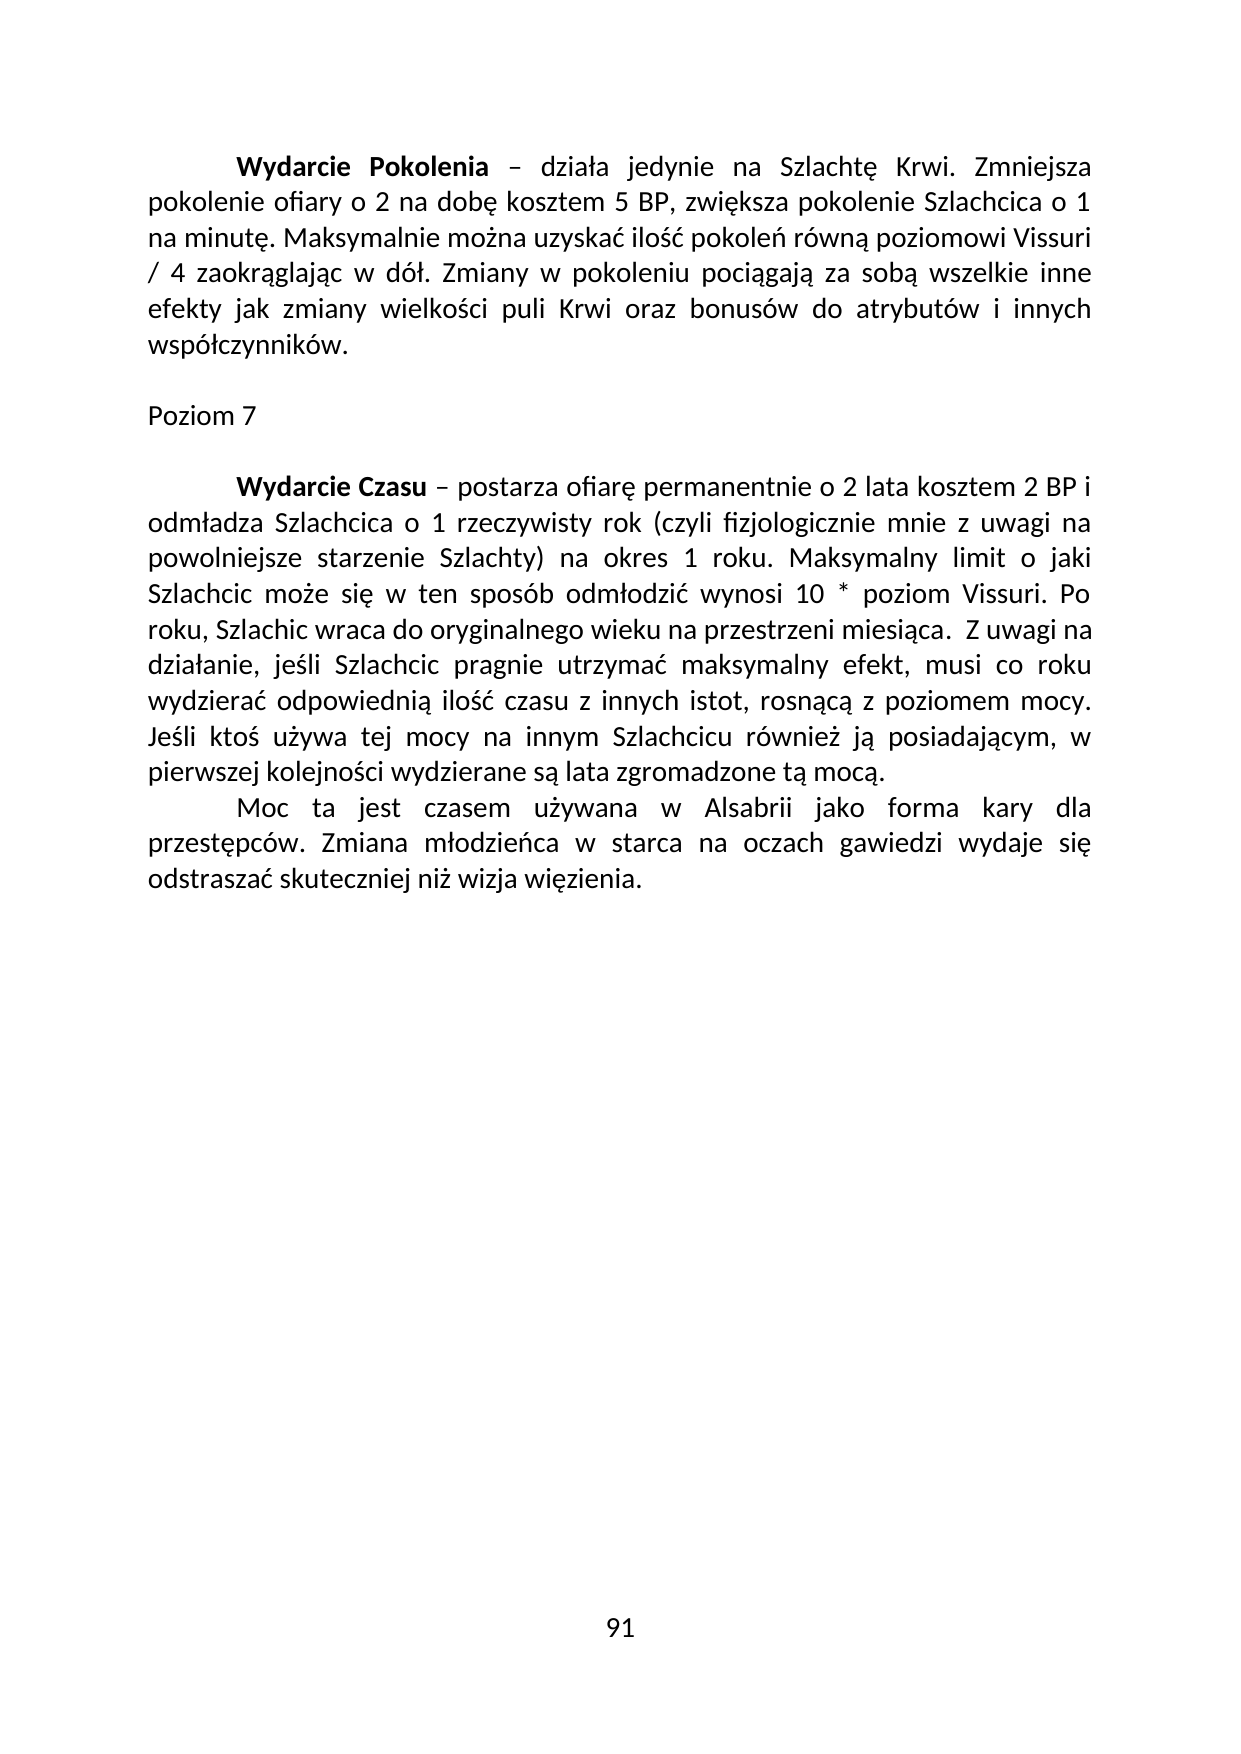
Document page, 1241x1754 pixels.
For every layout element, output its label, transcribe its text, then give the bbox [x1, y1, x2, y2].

text Wydarcie Pokolenia – działa jedynie na Szlachtę Krwi. Zmniejsza pokolenie ofiary o 2 na dobę kosztem 5 BP, zwiększa pokolenie Szlachcica o 1 na minutę. Maksymalnie można uzyskać ilość pokoleń równą poziomowi Vissuri / 4 zaokrąglając w dół. Zmiany w pokoleniu pociągają za sobą wszelkie inne efekty jak zmiany wielkości puli Krwi oraz bonusów do atrybutów i innych współczynników. [148, 148, 1093, 361]
text Wydarcie Czasu – postarza ofiarę permanentnie o 2 lata kosztem 2 BP i odmładza Szlachcica o 1 rzeczywisty rok (czyli fizjologicznie mnie z uwagi na powolniejsze starzenie Szlachty) na okres 1 roku. Maksymalny limit o jaki Szlachcic może się w ten sposób odmłodzić wynosi 10 * poziom Vissuri. Po roku, Szlachic wraca do oryginalnego wieku na przestrzeni miesiąca. Z uwagi na działanie, jeśli Szlachcic pragnie utrzymać maksymalny efekt, musi co roku wydzierać odpowiednią ilość czasu z innych istot, rosnącą z poziomem mocy. Jeśli ktoś używa tej mocy na innym Szlachcicu również ją posiadającym, w pierwszej kolejności wydzierane są lata zgromadzone tą mocą. [148, 468, 1093, 789]
text Moc ta jest czasem używana w Alsabrii jako forma kary dla przestępców. Zmiana młodzieńca w starca na oczach gawiedzi wydaje się odstraszać skuteczniej niż wizja więzienia. [148, 789, 1093, 896]
text Poziom 7 [148, 397, 1093, 433]
